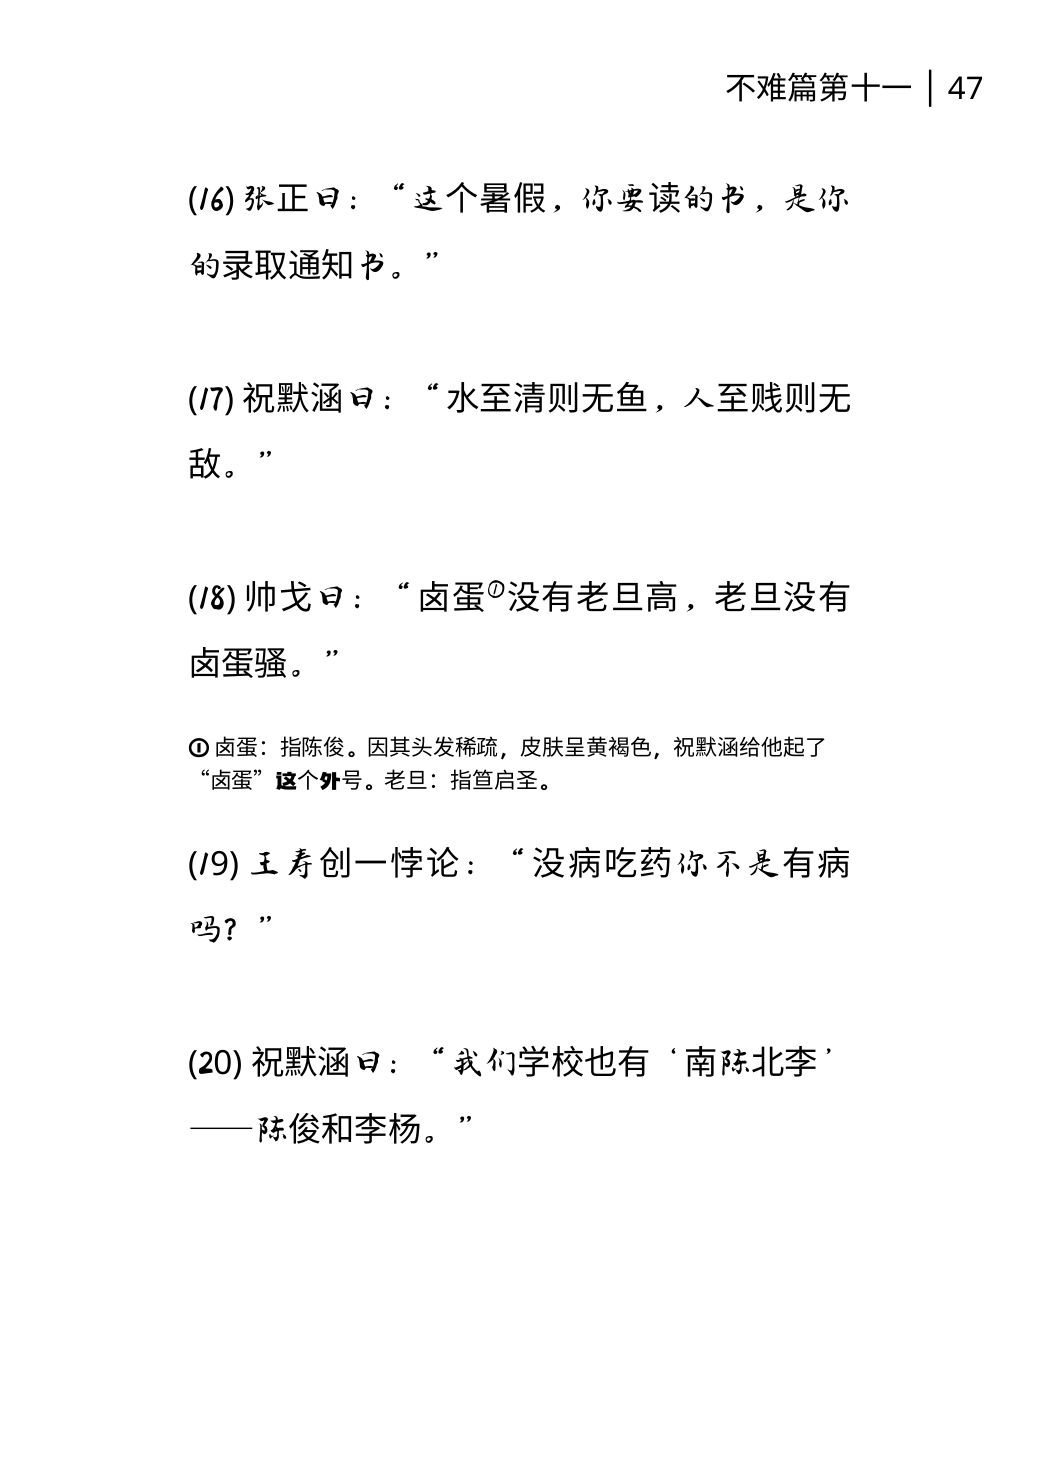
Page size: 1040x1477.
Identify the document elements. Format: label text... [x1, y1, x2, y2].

list 祝默涵曰：“我们学校也有‘南陈北李’——陈俊和李杨。” [188, 1030, 852, 1163]
text ①卤蛋：指陈俊。因其头发稀疏，皮肤呈黄褐色，祝默涵给他起了“卤蛋”这个外号。老旦：指笪启圣。 [188, 731, 852, 798]
list 王寿创一悖论：“没病吃药你不是有病吗？” [188, 831, 852, 964]
list 帅戈曰：“卤蛋①没有老旦高，老旦没有卤蛋骚。” [188, 565, 852, 698]
list 张正曰：“这个暑假，你要读的书，是你的录取通知书。” [188, 166, 852, 299]
list 祝默涵曰：“水至清则无鱼，人至贱则无敌。” [188, 366, 852, 499]
